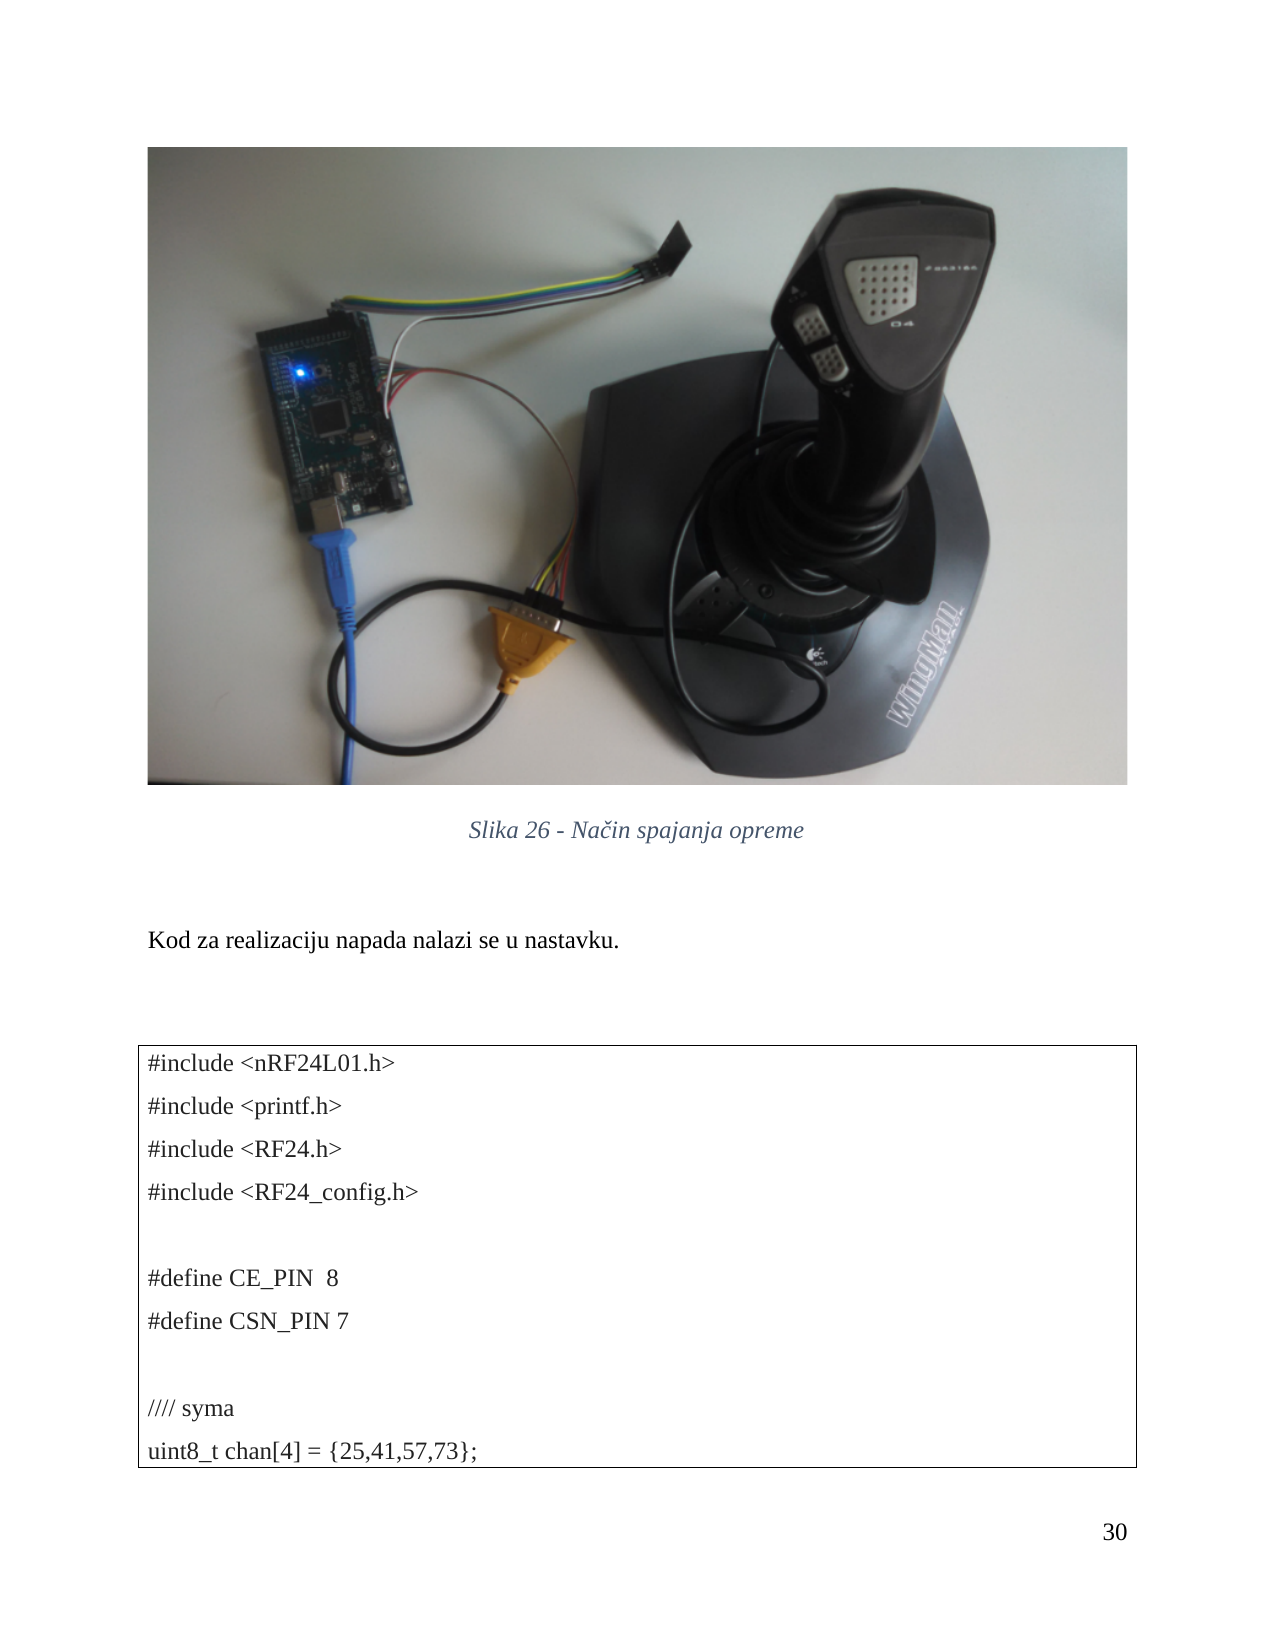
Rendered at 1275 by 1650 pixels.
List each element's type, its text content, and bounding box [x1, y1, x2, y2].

text Slika 26 - Način spajanja opreme [148, 816, 1127, 844]
picture [147, 147, 1128, 785]
text Kod za realizaciju napada nalazi se u nastavku. [148, 925, 1127, 954]
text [139, 1046, 1136, 1467]
